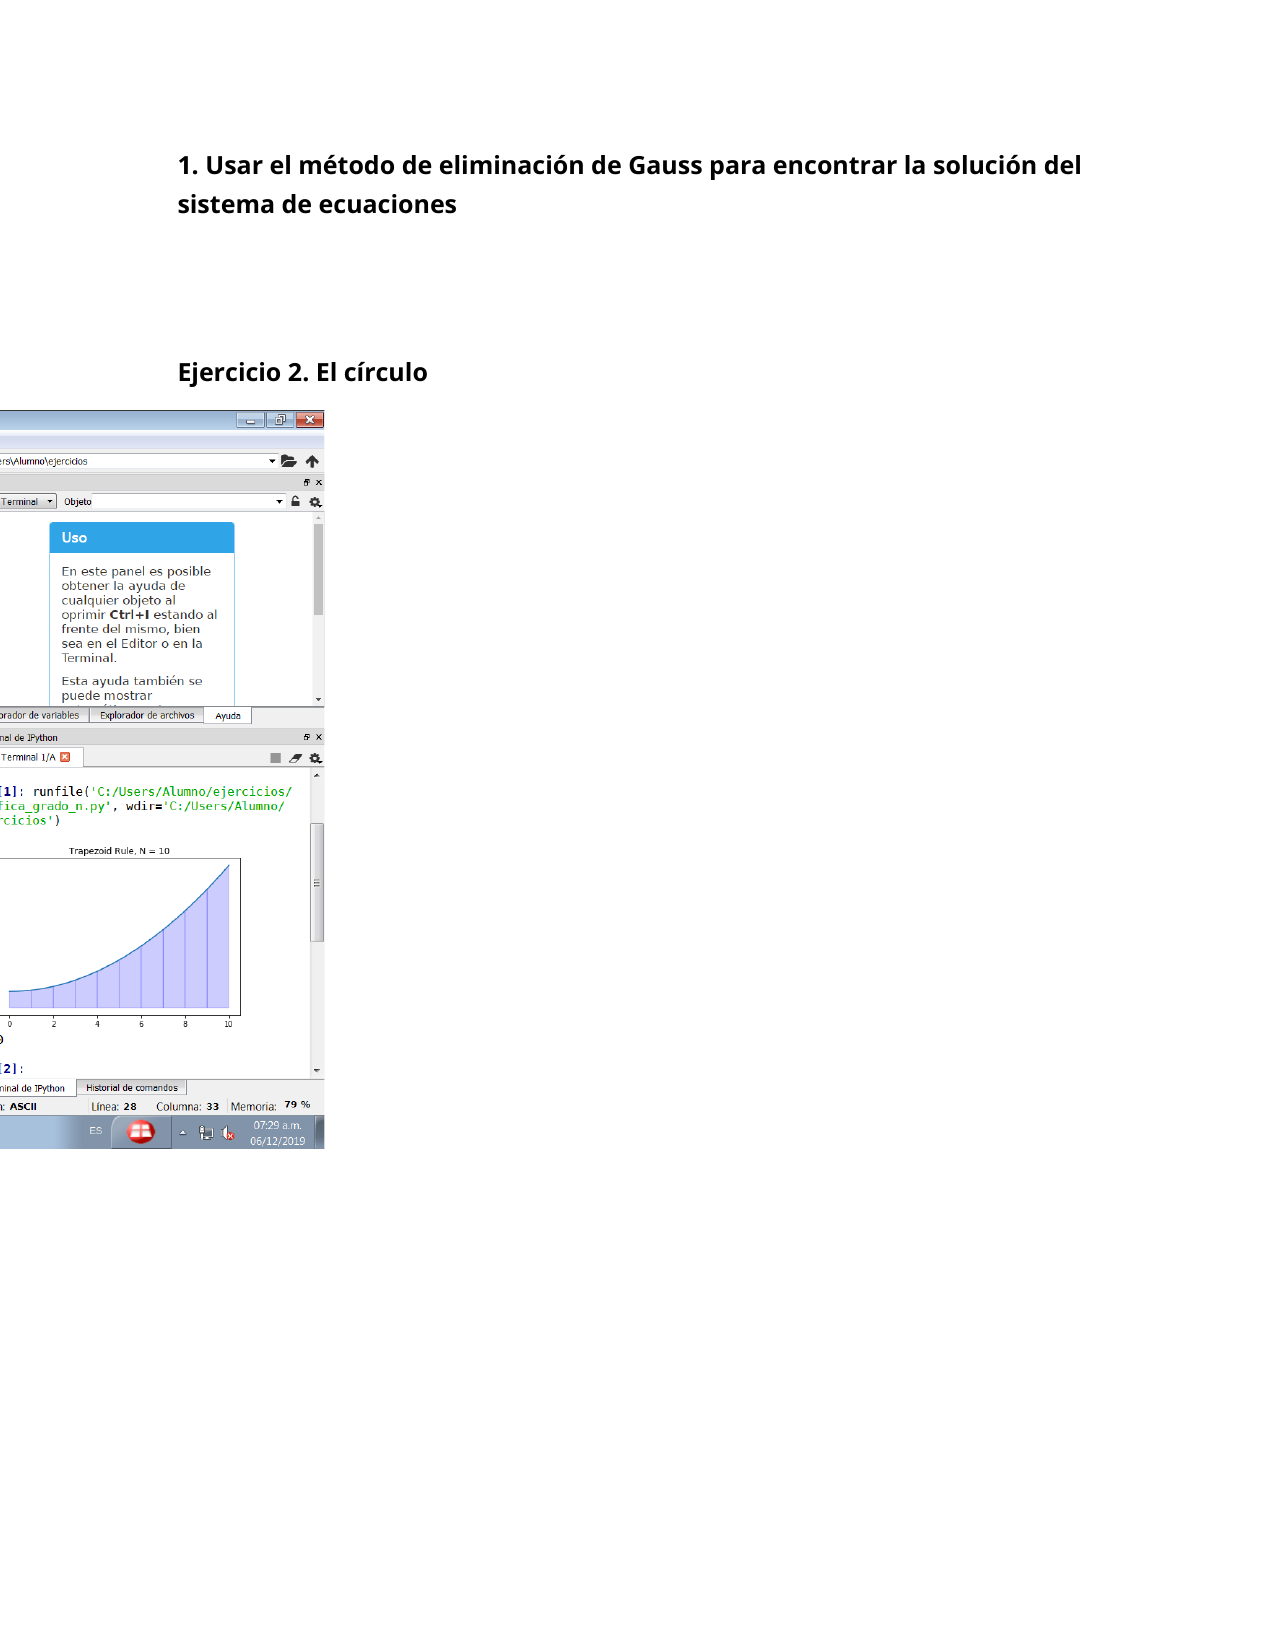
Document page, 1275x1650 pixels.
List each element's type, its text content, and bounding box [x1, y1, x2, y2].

picture [0, 410, 325, 1149]
text Ejercicio 2. El círculo [177, 354, 1098, 388]
text 1. Usar el método de eliminación de Gauss para encontrar la solución del sistema de ecuaciones [177, 148, 1098, 221]
